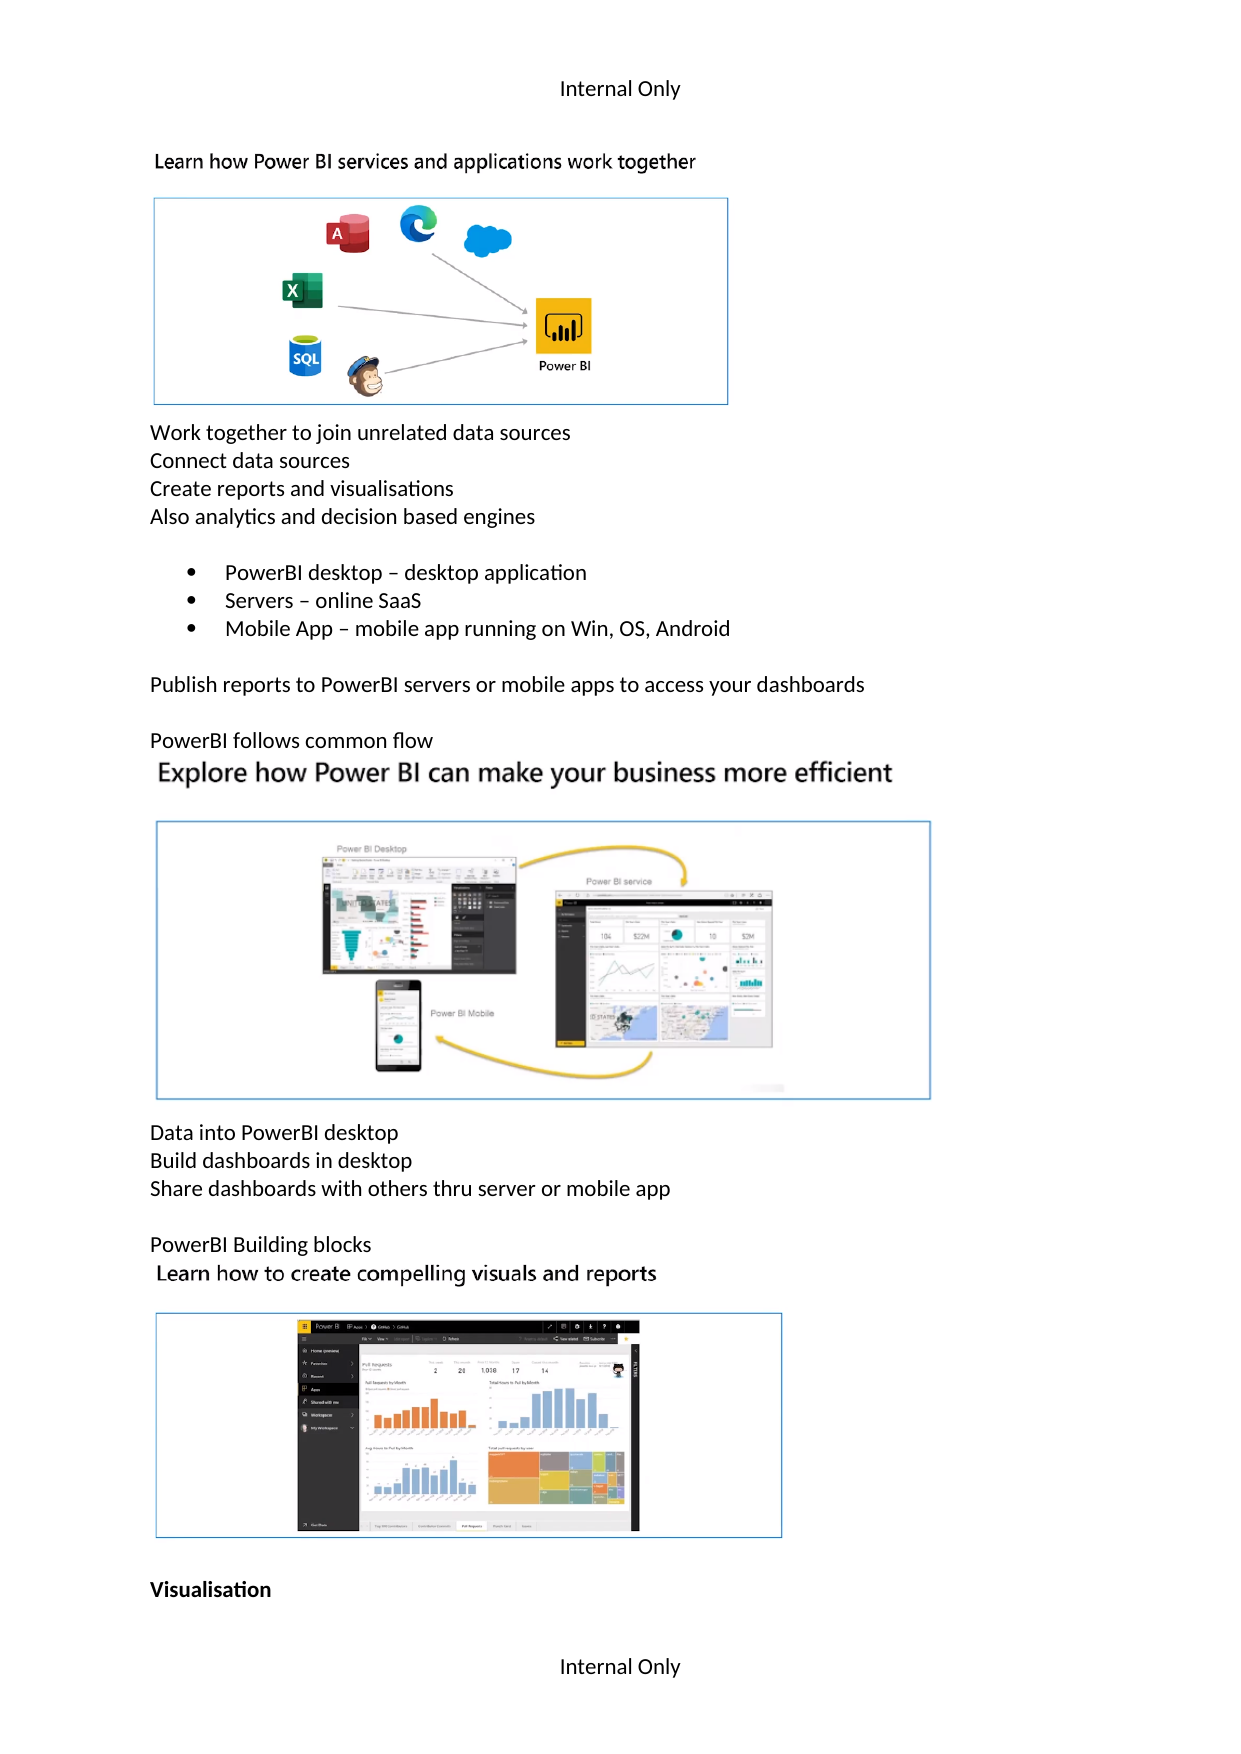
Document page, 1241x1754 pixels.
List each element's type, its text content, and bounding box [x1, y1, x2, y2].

text PowerBI Building blocks [150, 1230, 1090, 1258]
text Data into PowerBI desktop [150, 1118, 1090, 1146]
text PowerBI follows common flow [150, 726, 1090, 754]
text Connect data sources [150, 446, 1090, 474]
text Create reports and visualisations [150, 474, 1090, 502]
text Share dashboards with others thru server or mobile app [150, 1174, 1090, 1202]
list Mobile App – mobile app running on Win, OS, Android [187, 614, 1090, 642]
text Also analytics and decision based engines [150, 502, 1090, 530]
text Publish reports to PowerBI servers or mobile apps to access your dashboards [150, 670, 1090, 698]
picture [150, 150, 735, 418]
picture [150, 1258, 792, 1547]
text Work together to join unrelated data sources [150, 418, 1090, 446]
picture [150, 754, 950, 1118]
text Build dashboards in desktop [150, 1146, 1090, 1174]
text Visualisation [150, 1575, 1090, 1603]
list Servers – online SaaS [187, 586, 1090, 614]
list PowerBI desktop – desktop application [187, 558, 1090, 586]
